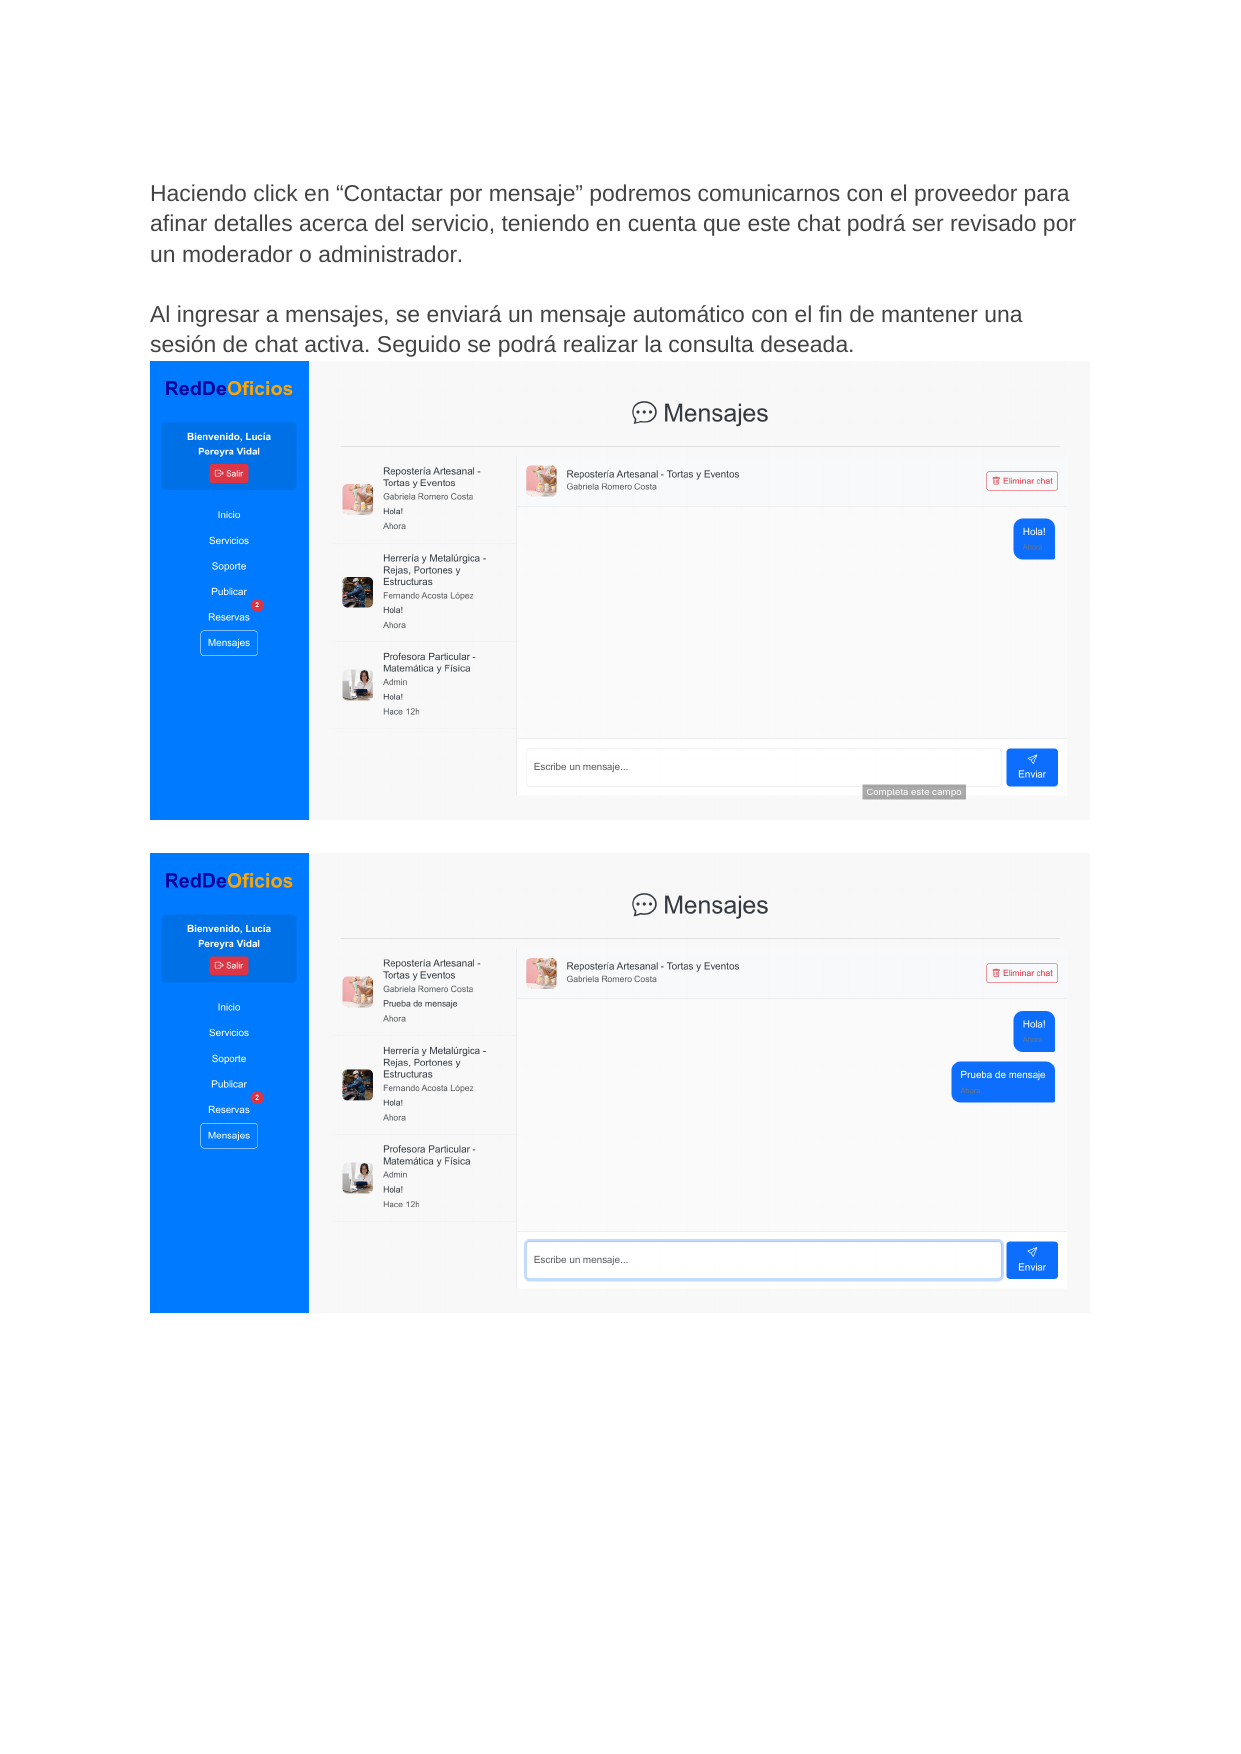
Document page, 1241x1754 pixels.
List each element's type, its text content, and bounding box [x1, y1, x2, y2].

picture [150, 361, 1091, 820]
text Haciendo click en “Contactar por mensaje” podremos comunicarnos con el proveedor para afinar detalles acerca del servicio, teniendo en cuenta que este chat podrá ser revisado por un moderador o administrador. [150, 180, 1090, 267]
picture [150, 853, 1091, 1313]
text Al ingresar a mensajes, se enviará un mensaje automático con el fin de mantener una sesión de chat activa. Seguido se podrá realizar la consulta deseada. [150, 301, 1090, 358]
